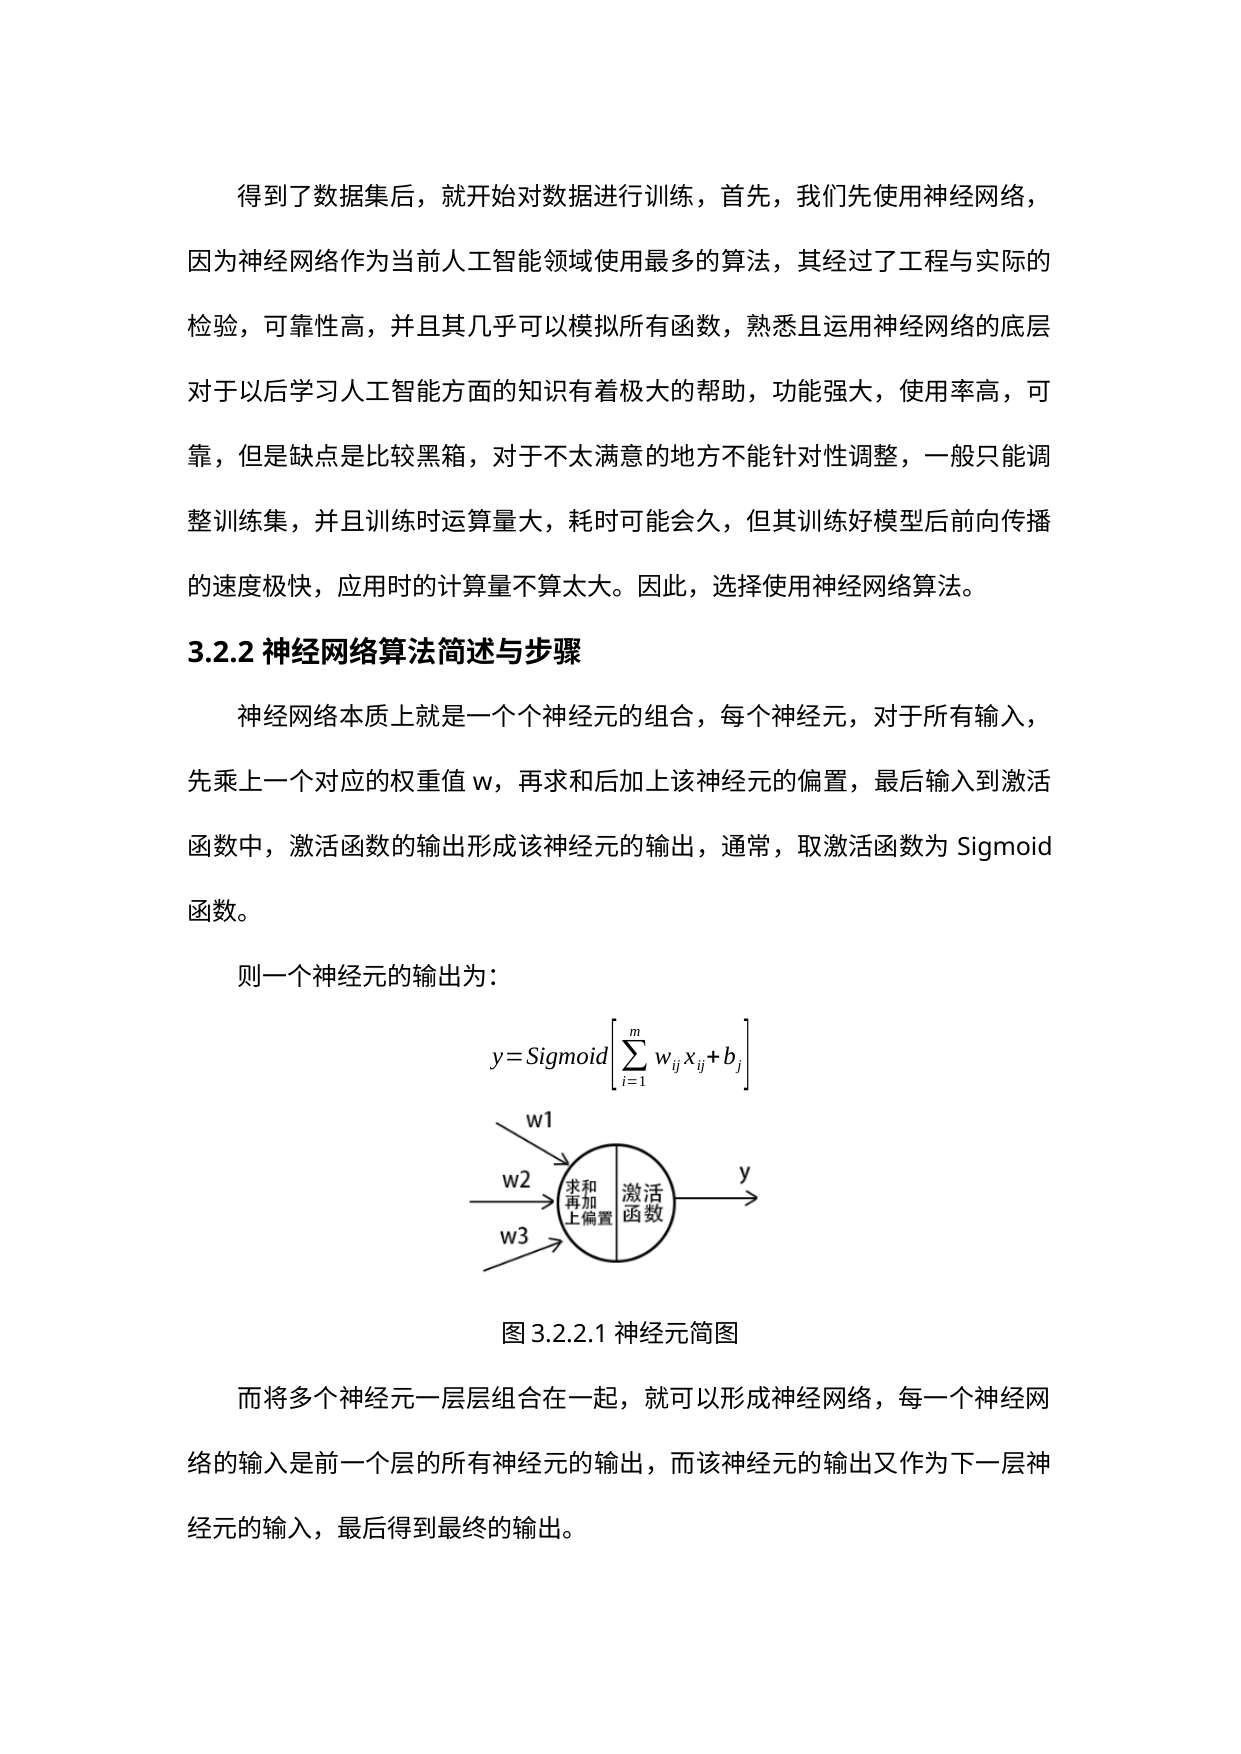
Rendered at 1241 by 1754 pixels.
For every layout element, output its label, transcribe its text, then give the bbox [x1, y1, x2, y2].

subtitle 3.2.2 神经网络算法简述与步骤 [187, 617, 1053, 682]
picture [466, 1104, 774, 1286]
text 则一个神经元的输出为： [187, 942, 1053, 1007]
text 神经网络本质上就是一个个神经元的组合，每个神经元，对于所有输入，先乘上一个对应的权重值w，再求和后加上该神经元的偏置，最后输入到激活函数中，激活函数的输出形成该神经元的输出，通常，取激活函数为Sigmoid函数。 [187, 682, 1053, 942]
text 而将多个神经元一层层组合在一起，就可以形成神经网络，每一个神经网络的输入是前一个层的所有神经元的输出，而该神经元的输出又作为下一层神经元的输入，最后得到最终的输出。 [187, 1364, 1053, 1559]
text 得到了数据集后，就开始对数据进行训练，首先，我们先使用神经网络，因为神经网络作为当前人工智能领域使用最多的算法，其经过了工程与实际的检验，可靠性高，并且其几乎可以模拟所有函数，熟悉且运用神经网络的底层对于以后学习人工智能方面的知识有着极大的帮助，功能强大，使用率高，可靠，但是缺点是比较黑箱，对于不太满意的地方不能针对性调整，一般只能调整训练集，并且训练时运算量大，耗时可能会久，但其训练好模型后前向传播的速度极快，应用时的计算量不算太大。因此，选择使用神经网络算法。 [187, 162, 1053, 617]
text 图3.2.2.1 神经元简图 [187, 1299, 1053, 1364]
